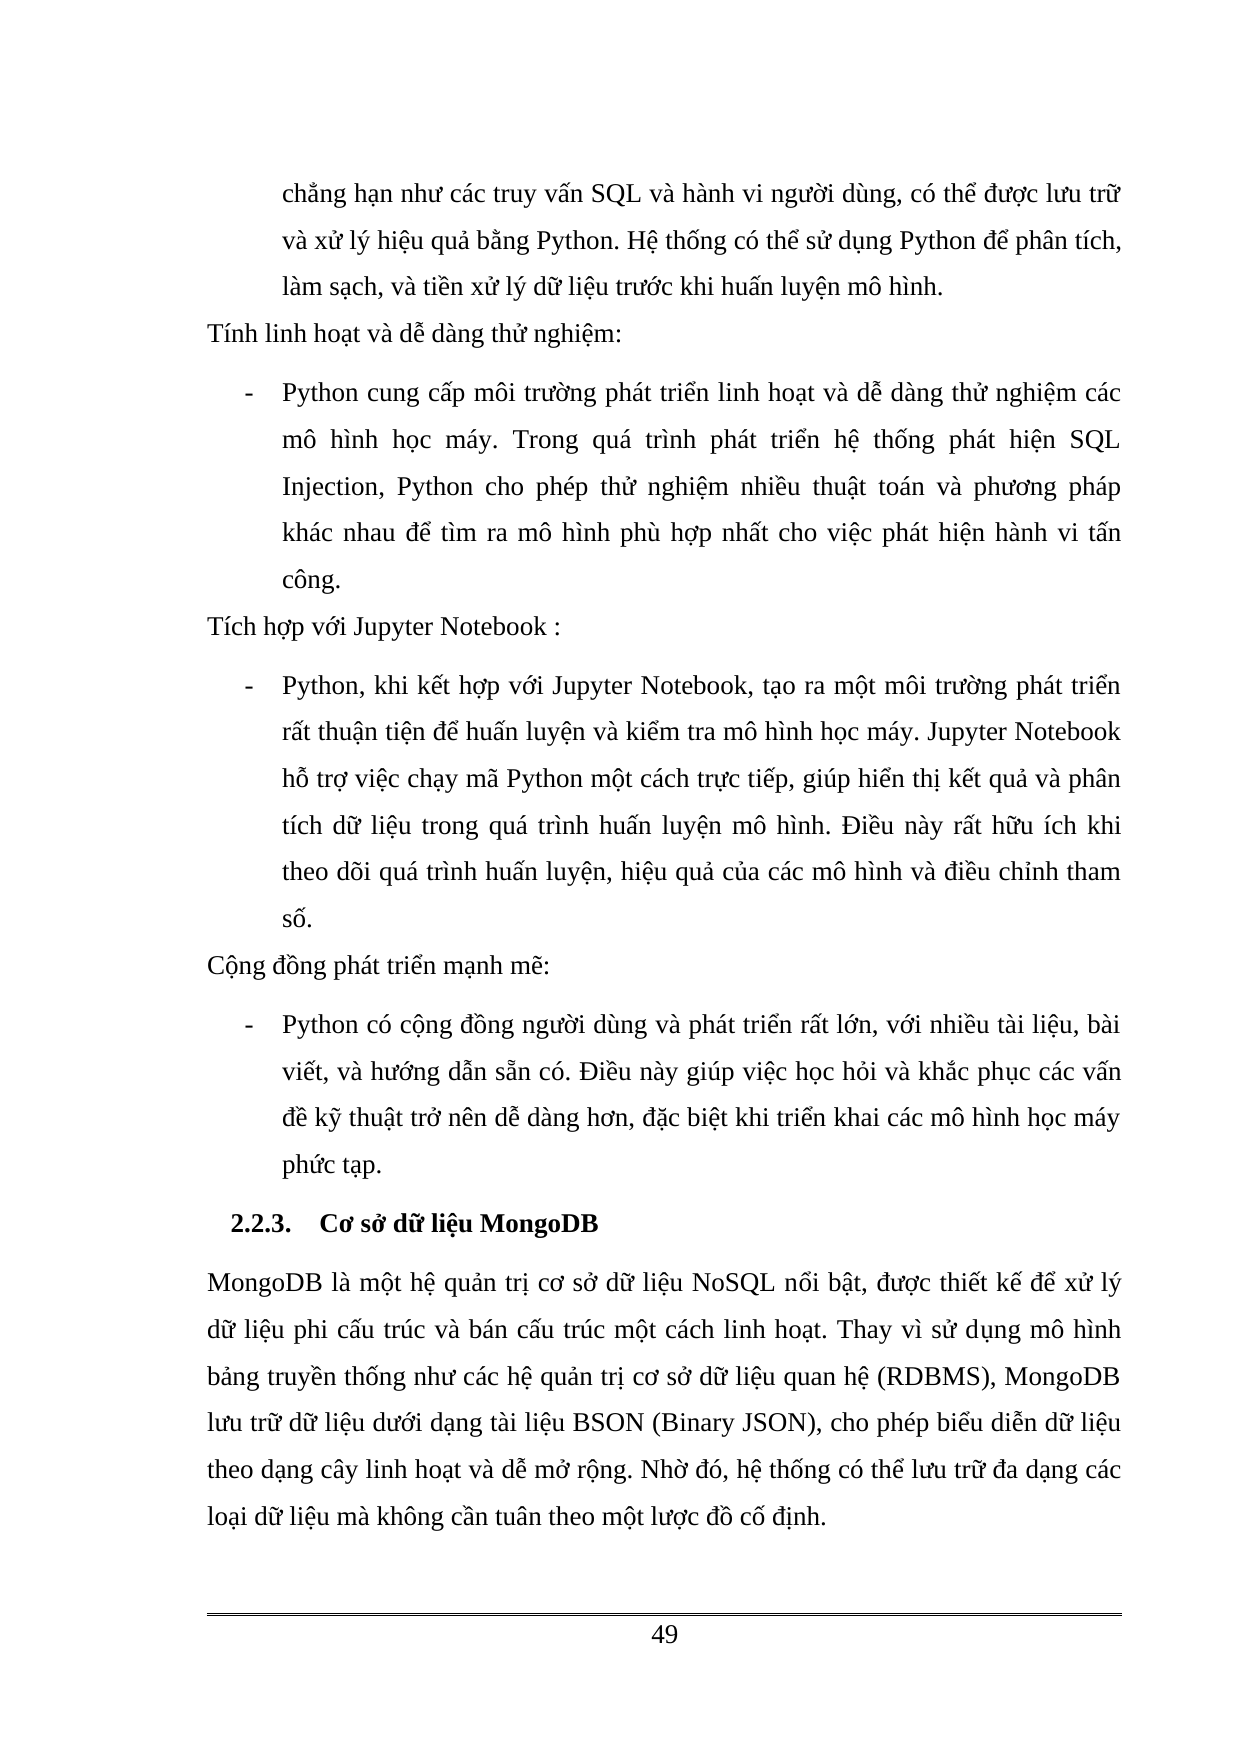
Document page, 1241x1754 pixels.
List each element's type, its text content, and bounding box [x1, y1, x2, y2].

subtitle Cơ sở dữ liệu MongoDB [230, 1207, 1122, 1238]
list Python có cộng đồng người dùng và phát triển rất lớn, với nhiều tài liệu, bài viết, và hướng dẫn sẵn có. Điều này giúp việc học hỏi và khắc phục các vấn đề kỹ thuật trở nên dễ dàng hơn, đặc biệt khi triển khai các mô hình học máy phức tạp. [244, 1008, 1122, 1179]
list Python, khi kết hợp với Jupyter Notebook, tạo ra một môi trường phát triển rất thuận tiện để huấn luyện và kiểm tra mô hình học máy. Jupyter Notebook hỗ trợ việc chạy mã Python một cách trực tiếp, giúp hiển thị kết quả và phân tích dữ liệu trong quá trình huấn luyện mô hình. Điều này rất hữu ích khi theo dõi quá trình huấn luyện, hiệu quả của các mô hình và điều chỉnh tham số. [244, 669, 1122, 933]
text MongoDB là một hệ quản trị cơ sở dữ liệu NoSQL nổi bật, được thiết kế để xử lý dữ liệu phi cấu trúc và bán cấu trúc một cách linh hoạt. Thay vì sử dụng mô hình bảng truyền thống như các hệ quản trị cơ sở dữ liệu quan hệ (RDBMS), MongoDB lưu trữ dữ liệu dưới dạng tài liệu BSON (Binary JSON), cho phép biểu diễn dữ liệu theo dạng cây linh hoạt và dễ mở rộng. Nhờ đó, hệ thống có thể lưu trữ đa dạng các loại dữ liệu mà không cần tuân theo một lược đồ cố định. [207, 1266, 1122, 1531]
text Tính linh hoạt và dễ dàng thử nghiệm: [207, 317, 1122, 348]
list Python cung cấp môi trường phát triển linh hoạt và dễ dàng thử nghiệm các mô hình học máy. Trong quá trình phát triển hệ thống phát hiện SQL Injection, Python cho phép thử nghiệm nhiều thuật toán và phương pháp khác nhau để tìm ra mô hình phù hợp nhất cho việc phát hiện hành vi tấn công. [244, 376, 1122, 594]
text Cộng đồng phát triển mạnh mẽ: [207, 949, 1122, 980]
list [244, 177, 1122, 302]
text Tích hợp với Jupyter Notebook : [207, 610, 1122, 641]
